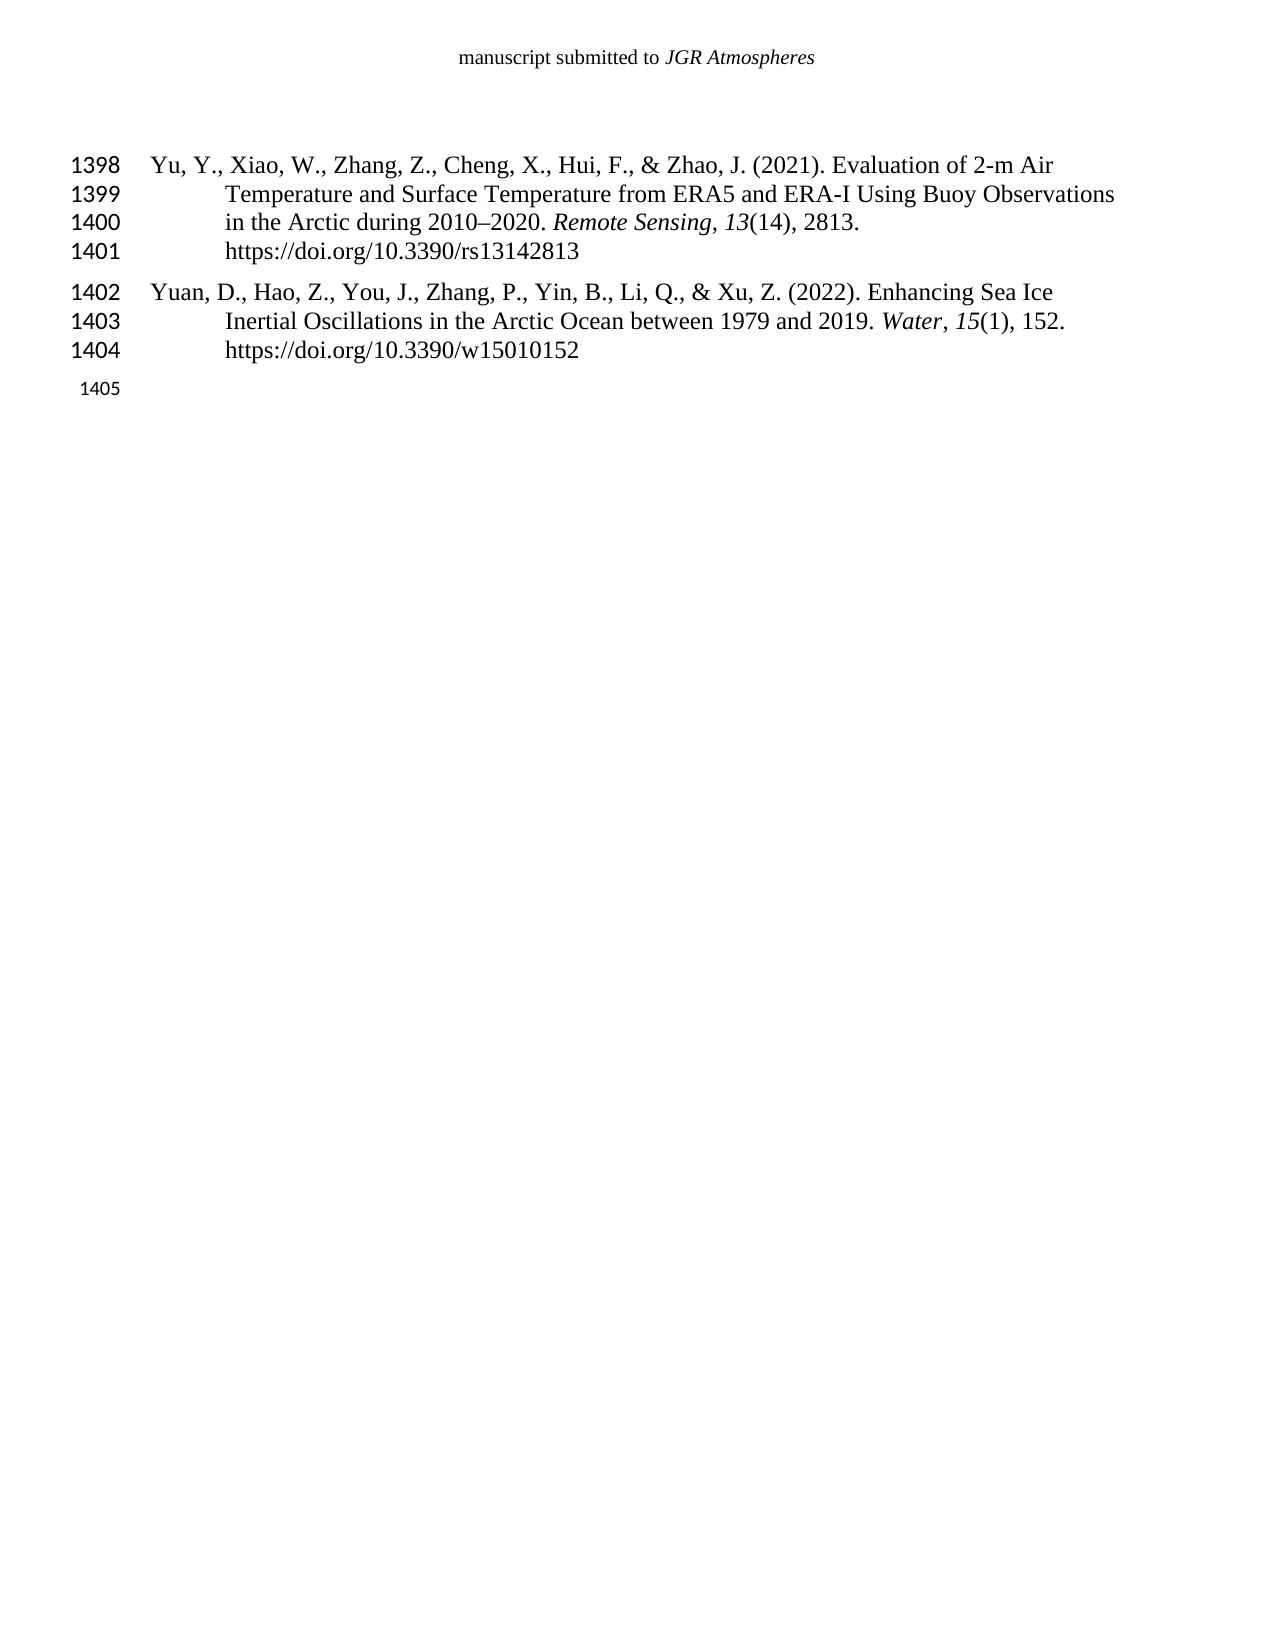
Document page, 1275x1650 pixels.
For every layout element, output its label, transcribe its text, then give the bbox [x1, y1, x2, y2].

text Yu, Y., Xiao, W., Zhang, Z., Cheng, X., Hui, F., & Zhao, J. (2021). Evaluation of 2-m Air Temperature and Surface Temperature from ERA5 and ERA-I Using Buoy Observations in the Arctic during 2010–2020. Remote Sensing, 13(14), 2813. https://doi.org/10.3390/rs13142813 [150, 150, 1125, 265]
text Yuan, D., Hao, Z., You, J., Zhang, P., Yin, B., Li, Q., & Xu, Z. (2022). Enhancing Sea Ice Inertial Oscillations in the Arctic Ocean between 1979 and 2019. Water, 15(1), 152. https://doi.org/10.3390/w15010152 [150, 277, 1125, 364]
